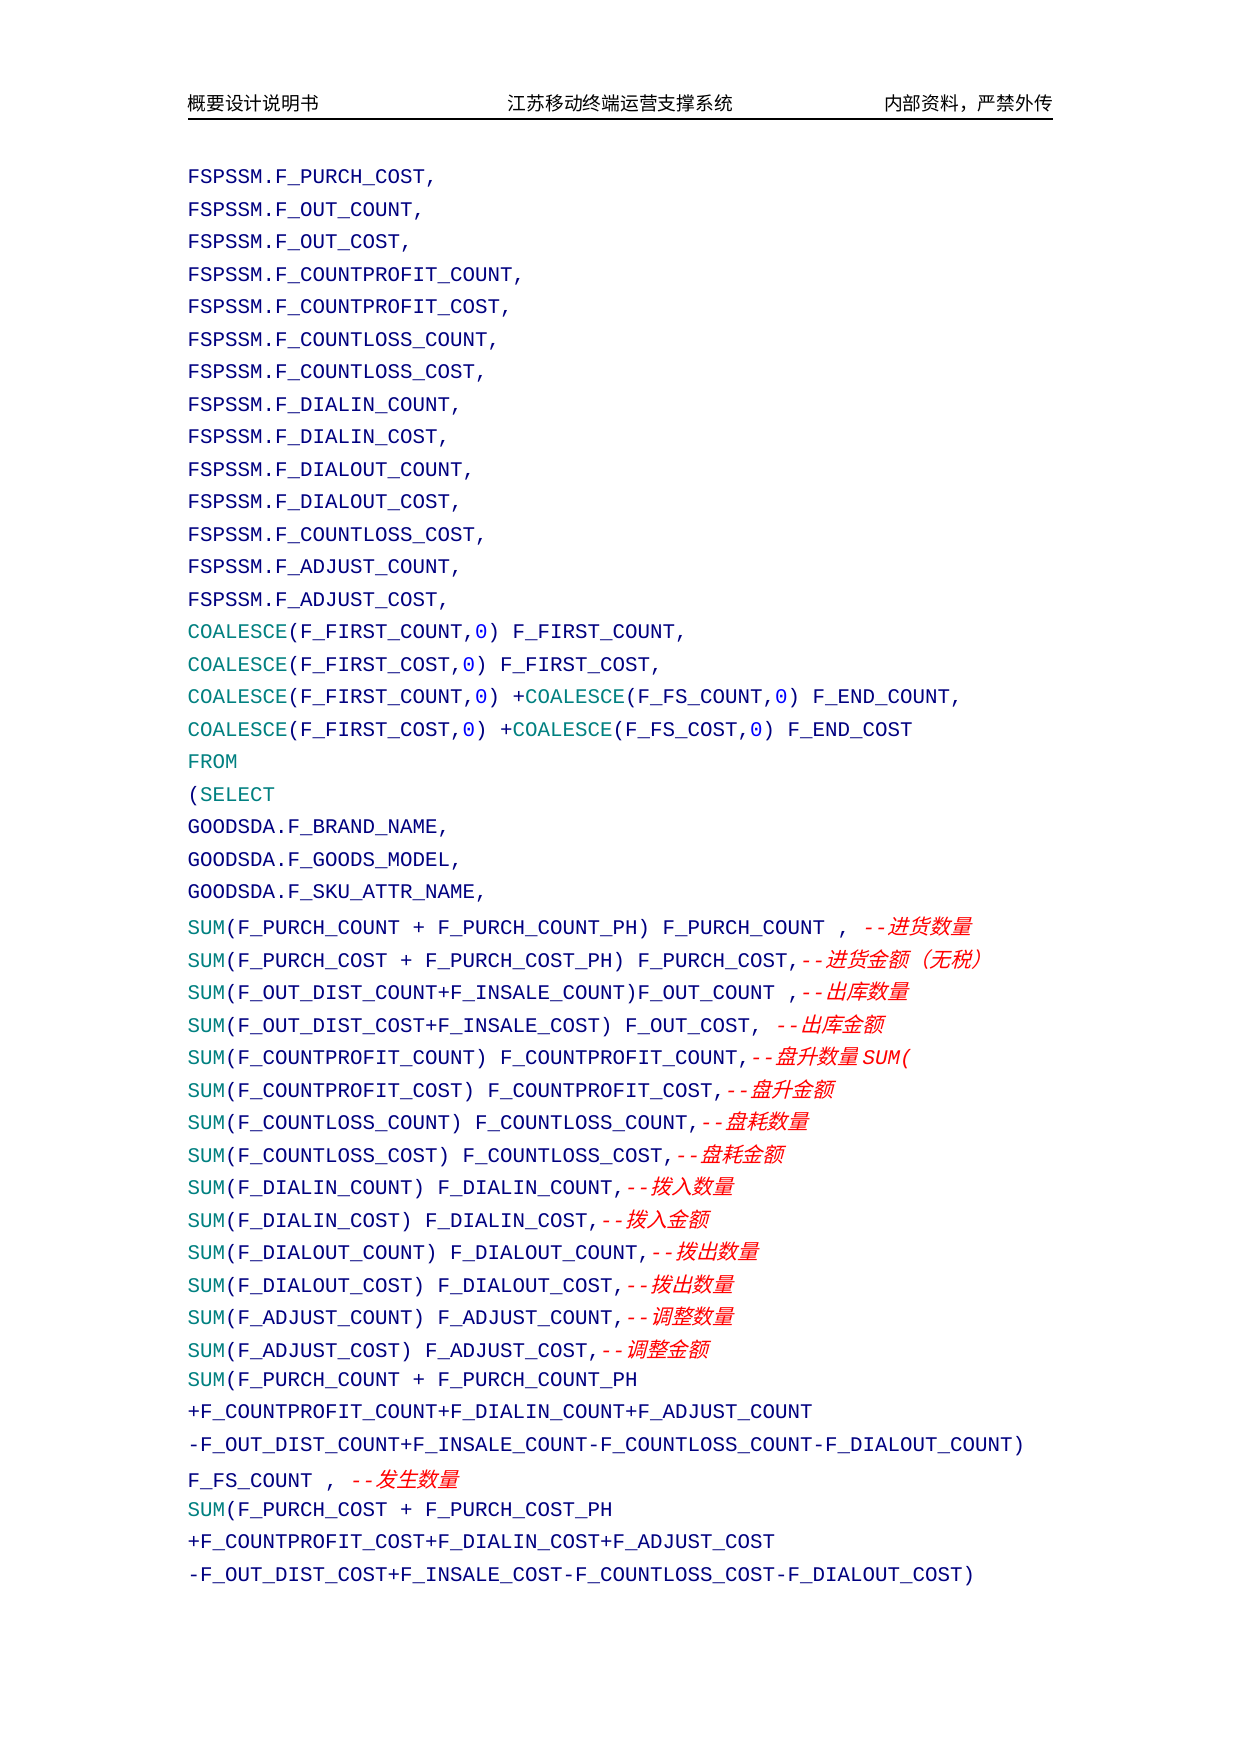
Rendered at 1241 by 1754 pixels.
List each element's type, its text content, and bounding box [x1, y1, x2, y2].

text FSPSSM.F_DIALIN_COUNT, [187, 389, 1053, 422]
text FSPSSM.F_COUNTPROFIT_COST, [187, 292, 1053, 324]
text GOODSDA.F_GOODS_MODEL, [187, 844, 1053, 877]
text GOODSDA.F_SKU_ATTR_NAME, [187, 877, 1053, 909]
text SUM(F_DIALIN_COUNT) F_DIALIN_COUNT,--拨入数量 [187, 1169, 1053, 1202]
text COALESCE(F_FIRST_COST,0) F_FIRST_COST, [187, 649, 1053, 682]
text FROM [187, 747, 1053, 779]
text FSPSSM.F_ADJUST_COST, [187, 584, 1053, 617]
text FSPSSM.F_COUNTLOSS_COST, [187, 519, 1053, 552]
text SUM(F_COUNTPROFIT_COST) F_COUNTPROFIT_COST,--盘升金额 [187, 1072, 1053, 1104]
text (SELECT [187, 779, 1053, 812]
text GOODSDA.F_BRAND_NAME, [187, 812, 1053, 844]
text FSPSSM.F_DIALIN_COST, [187, 422, 1053, 454]
text SUM(F_DIALIN_COST) F_DIALIN_COST,--拨入金额 [187, 1202, 1053, 1234]
text FSPSSM.F_DIALOUT_COUNT, [187, 454, 1053, 487]
text FSPSSM.F_ADJUST_COUNT, [187, 552, 1053, 584]
text SUM(F_DIALOUT_COST) F_DIALOUT_COST,--拨出数量 [187, 1267, 1053, 1299]
text SUM(F_COUNTPROFIT_COUNT) F_COUNTPROFIT_COUNT,--盘升数量SUM( [187, 1039, 1053, 1072]
text FSPSSM.F_COUNTLOSS_COST, [187, 357, 1053, 389]
text SUM(F_OUT_DIST_COUNT+F_INSALE_COUNT)F_OUT_COUNT ,--出库数量 [187, 974, 1053, 1007]
text SUM(F_PURCH_COUNT + F_PURCH_COUNT_PH +F_COUNTPROFIT_COUNT+F_DIALIN_COUNT+F_ADJUST_COUNT [187, 1364, 1053, 1429]
text FSPSSM.F_COUNTPROFIT_COUNT, [187, 259, 1053, 292]
text FSPSSM.F_PURCH_COST, [187, 162, 1053, 194]
text -F_OUT_DIST_COUNT+F_INSALE_COUNT-F_COUNTLOSS_COUNT-F_DIALOUT_COUNT) F_FS_COUNT , --发生数量 [187, 1429, 1053, 1494]
text COALESCE(F_FIRST_COUNT,0) F_FIRST_COUNT, [187, 617, 1053, 649]
text COALESCE(F_FIRST_COUNT,0) +COALESCE(F_FS_COUNT,0) F_END_COUNT, [187, 682, 1053, 714]
text SUM(F_OUT_DIST_COST+F_INSALE_COST) F_OUT_COST, --出库金额 [187, 1007, 1053, 1039]
text FSPSSM.F_OUT_COST, [187, 227, 1053, 259]
text FSPSSM.F_COUNTLOSS_COUNT, [187, 324, 1053, 357]
text SUM(F_PURCH_COUNT + F_PURCH_COUNT_PH) F_PURCH_COUNT , --进货数量 [187, 909, 1053, 942]
text SUM(F_COUNTLOSS_COUNT) F_COUNTLOSS_COUNT,--盘耗数量 [187, 1104, 1053, 1137]
text SUM(F_PURCH_COST + F_PURCH_COST_PH) F_PURCH_COST,--进货金额（无税） [187, 942, 1053, 974]
text SUM(F_COUNTLOSS_COST) F_COUNTLOSS_COST,--盘耗金额 [187, 1137, 1053, 1169]
text SUM(F_ADJUST_COUNT) F_ADJUST_COUNT,--调整数量 [187, 1299, 1053, 1332]
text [187, 1559, 1053, 1592]
text FSPSSM.F_OUT_COUNT, [187, 194, 1053, 227]
text FSPSSM.F_DIALOUT_COST, [187, 487, 1053, 519]
text SUM(F_ADJUST_COST) F_ADJUST_COST,--调整金额 [187, 1332, 1053, 1364]
text SUM(F_DIALOUT_COUNT) F_DIALOUT_COUNT,--拨出数量 [187, 1234, 1053, 1267]
text COALESCE(F_FIRST_COST,0) +COALESCE(F_FS_COST,0) F_END_COST [187, 714, 1053, 747]
text SUM(F_PURCH_COST + F_PURCH_COST_PH +F_COUNTPROFIT_COST+F_DIALIN_COST+F_ADJUST_COST [187, 1494, 1053, 1559]
